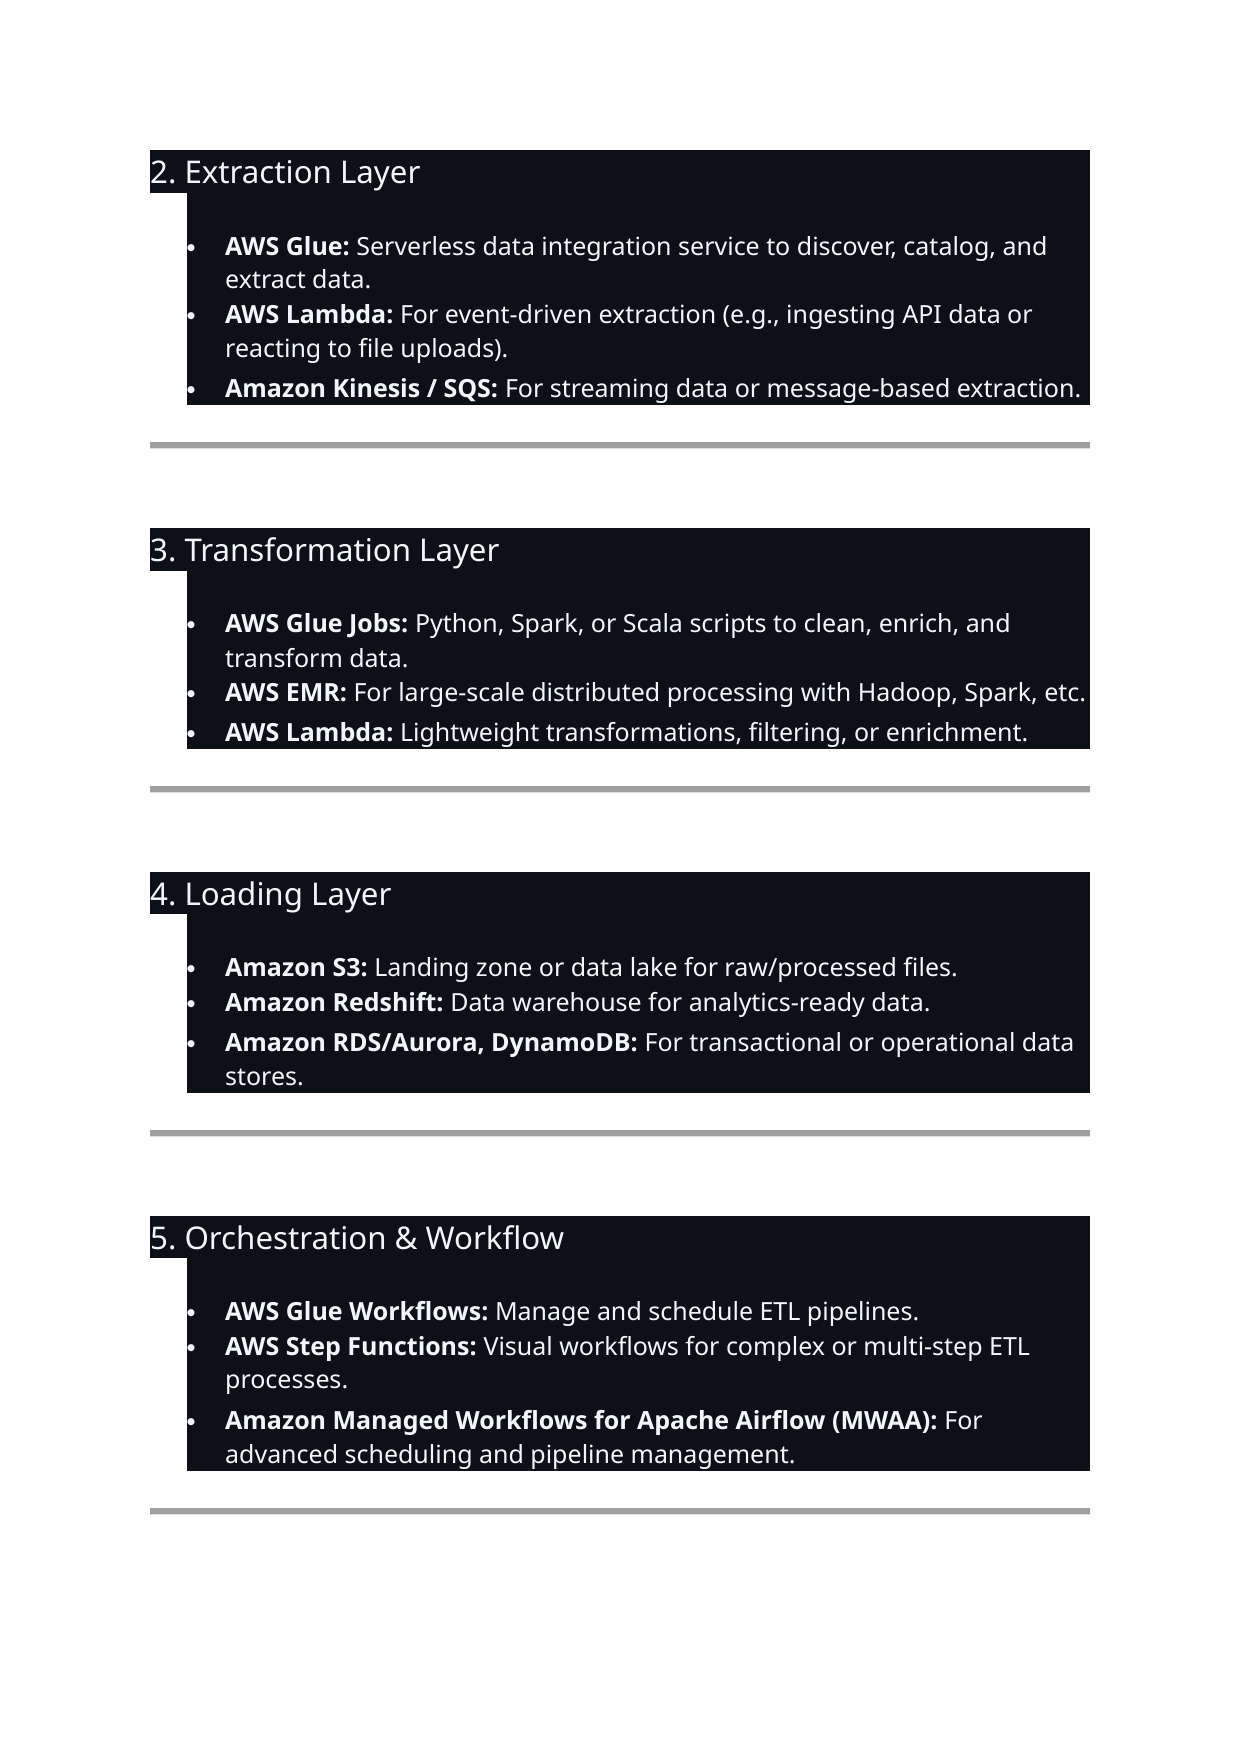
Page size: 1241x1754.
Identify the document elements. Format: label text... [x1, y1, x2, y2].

list Amazon Kinesis / SQS: For streaming data or message-based extraction. [187, 371, 1090, 405]
subtitle 2. Extraction Layer [150, 150, 1090, 193]
subtitle 3. Transformation Layer [150, 528, 1090, 571]
subtitle 5. Orchestration & Workflow [150, 1216, 1090, 1258]
list AWS Glue Jobs: Python, Spark, or Scala scripts to clean, enrich, and transform data. [187, 606, 1090, 674]
list AWS Step Functions: Visual workflows for complex or multi-step ETL processes. [187, 1328, 1090, 1396]
subtitle 4. Loading Layer [150, 872, 1090, 914]
list Amazon S3: Landing zone or data lake for raw/processed files. [187, 950, 1090, 984]
list Amazon Managed Workflows for Apache Airflow (MWAA): For advanced scheduling and pipeline management. [187, 1402, 1090, 1471]
list Amazon RDS/Aurora, DynamoDB: For transactional or operational data stores. [187, 1024, 1090, 1093]
list AWS Lambda: For event-driven extraction (e.g., ingesting API data or reacting to file uploads). [187, 296, 1090, 364]
list AWS Lambda: Lightweight transformations, filtering, or enrichment. [187, 714, 1090, 749]
list AWS Glue: Serverless data integration service to discover, catalog, and extract data. [187, 228, 1090, 296]
list AWS EMR: For large-scale distributed processing with Hadoop, Spark, etc. [187, 674, 1090, 708]
list AWS Glue Workflows: Manage and schedule ETL pipelines. [187, 1294, 1090, 1328]
list Amazon Redshift: Data warehouse for analytics-ready data. [187, 984, 1090, 1018]
